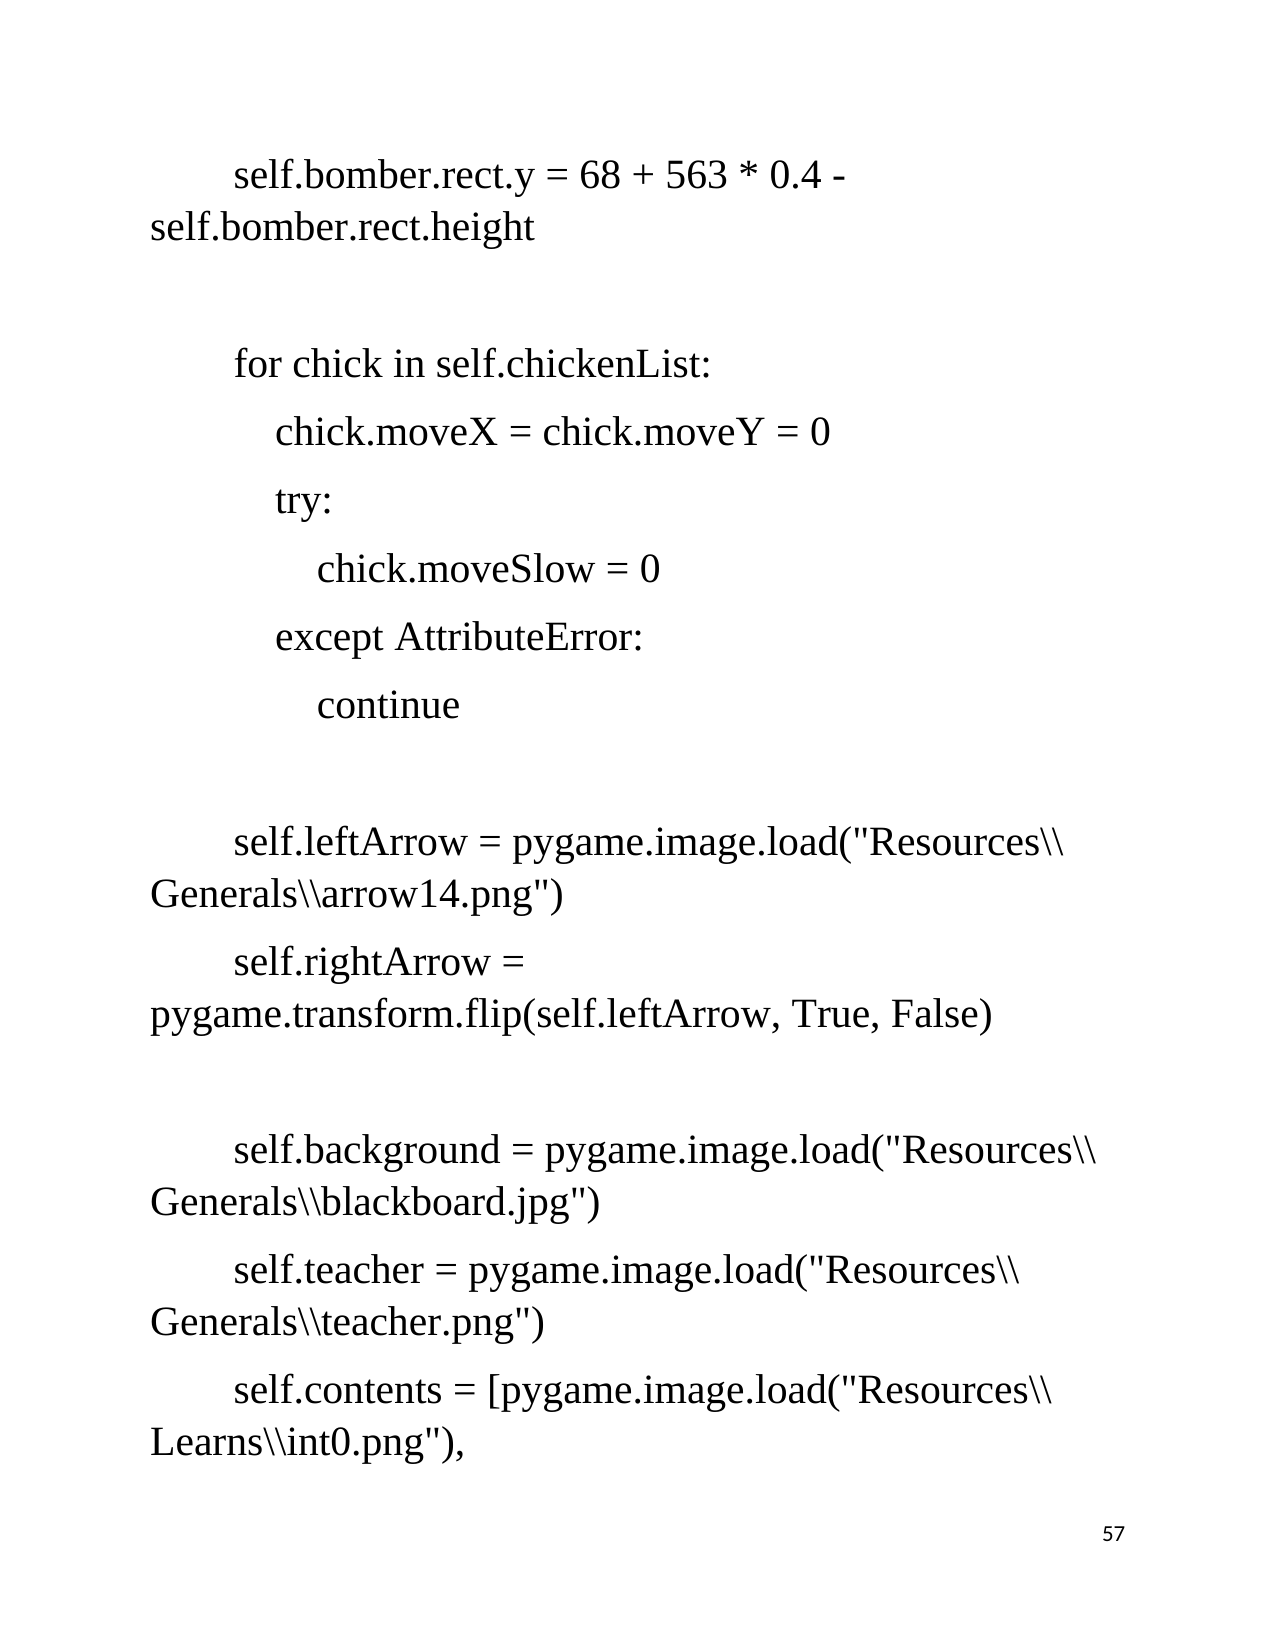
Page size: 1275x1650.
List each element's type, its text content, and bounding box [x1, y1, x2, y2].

text chick.moveX = chick.moveY = 0 [150, 407, 1125, 454]
text try: [150, 475, 1125, 523]
text self.bomber.rect.y = 68 + 563 * 0.4 - self.bomber.rect.height [150, 150, 1125, 249]
text self.teacher = pygame.image.load("Resources\\Generals\\teacher.png") [150, 1245, 1125, 1344]
text for chick in self.chickenList: [150, 338, 1125, 386]
text continue [150, 680, 1125, 728]
text self.contents = [pygame.image.load("Resources\\Learns\\int0.png"), [150, 1365, 1125, 1464]
text self.background = pygame.image.load("Resources\\Generals\\blackboard.jpg") [150, 1125, 1125, 1224]
text self.leftArrow = pygame.image.load("Resources\\Generals\\arrow14.png") [150, 817, 1125, 916]
text except AttributeError: [150, 612, 1125, 659]
text chick.moveSlow = 0 [150, 543, 1125, 591]
text self.rightArrow = pygame.transform.flip(self.leftArrow, True, False) [150, 937, 1125, 1036]
